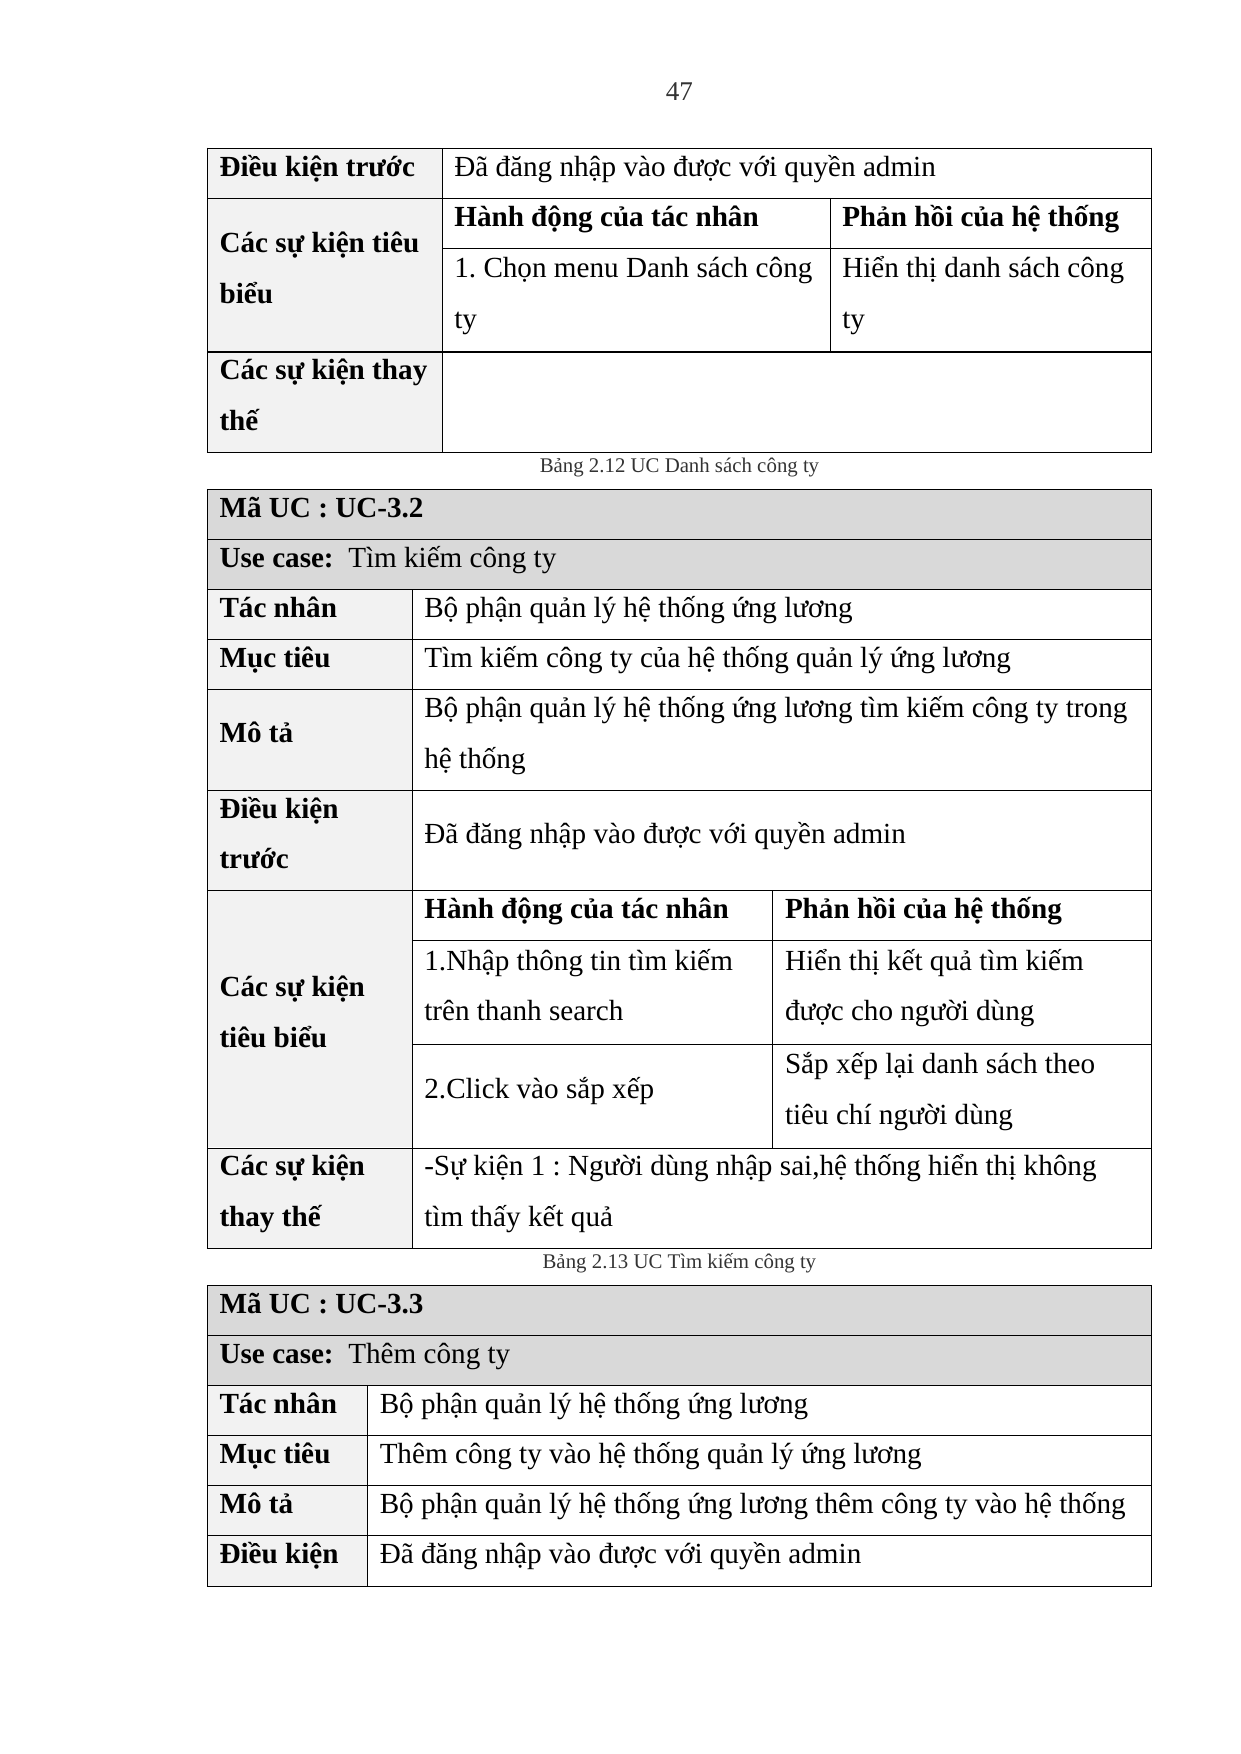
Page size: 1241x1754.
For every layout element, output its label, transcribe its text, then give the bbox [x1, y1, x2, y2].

text Bảng 2.12 UC Danh sách công ty [207, 453, 1152, 477]
table_cell 2.Click vào sắp xếp [413, 1045, 772, 1147]
table_cell Tác nhân [208, 590, 412, 639]
table_cell Điều kiện trước [208, 791, 412, 890]
table_cell Use case: Thêm công ty [208, 1336, 1151, 1385]
table_header Mã UC : UC-3.3 [208, 1286, 1151, 1335]
table_cell Các sự kiện thay thế [208, 353, 442, 452]
table_cell Mô tả [208, 1486, 367, 1535]
table_cell [443, 353, 1151, 452]
table_cell Phản hồi của hệ thống [831, 199, 1151, 248]
table_header Mã UC : UC-3.2 [208, 490, 1151, 539]
table_cell Bộ phận quản lý hệ thống ứng lương [368, 1386, 1151, 1435]
table_cell Tìm kiếm công ty của hệ thống quản lý ứng lương [413, 640, 1151, 689]
table_cell Các sự kiện tiêu biểu [208, 891, 412, 1147]
table_cell Use case: Tìm kiếm công ty [208, 540, 1151, 589]
table_cell Hành động của tác nhân [413, 891, 772, 940]
table_cell Hiển thị danh sách công ty [831, 249, 1151, 351]
table_cell 1. Chọn menu Danh sách công ty [443, 249, 830, 351]
table_cell 1.Nhập thông tin tìm kiếm trên thanh search [413, 941, 772, 1044]
table_cell Phản hồi của hệ thống [773, 891, 1151, 940]
table_cell -Sự kiện 1 : Người dùng nhập sai,hệ thống hiển thị không tìm thấy kết quả [413, 1149, 1151, 1248]
table_cell Mục tiêu [208, 640, 412, 689]
table_cell Mục tiêu [208, 1436, 367, 1485]
table_cell Điều kiện trước [208, 1536, 367, 1586]
table_cell Thêm công ty vào hệ thống quản lý ứng lương [368, 1436, 1151, 1485]
table_cell Sắp xếp lại danh sách theo tiêu chí người dùng [773, 1045, 1151, 1147]
table_cell Bộ phận quản lý hệ thống ứng lương [413, 590, 1151, 639]
table_cell Các sự kiện thay thế [208, 1149, 412, 1248]
table_cell Các sự kiện tiêu biểu [208, 199, 442, 351]
table_cell Hành động của tác nhân [443, 199, 830, 248]
table_cell Đã đăng nhập vào được với quyền admin [443, 149, 1151, 198]
table_cell Điều kiện trước [208, 149, 442, 198]
table_cell Bộ phận quản lý hệ thống ứng lương tìm kiếm công ty trong hệ thống [413, 690, 1151, 790]
table_cell Tác nhân [208, 1386, 367, 1435]
table_cell Đã đăng nhập vào được với quyền admin [413, 791, 1151, 890]
table_cell Bộ phận quản lý hệ thống ứng lương thêm công ty vào hệ thống [368, 1486, 1151, 1535]
table_cell Hiển thị kết quả tìm kiếm được cho người dùng [773, 941, 1151, 1044]
table_cell Mô tả [208, 690, 412, 790]
text Bảng 2.13 UC Tìm kiếm công ty [207, 1249, 1152, 1273]
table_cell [368, 1536, 1151, 1586]
